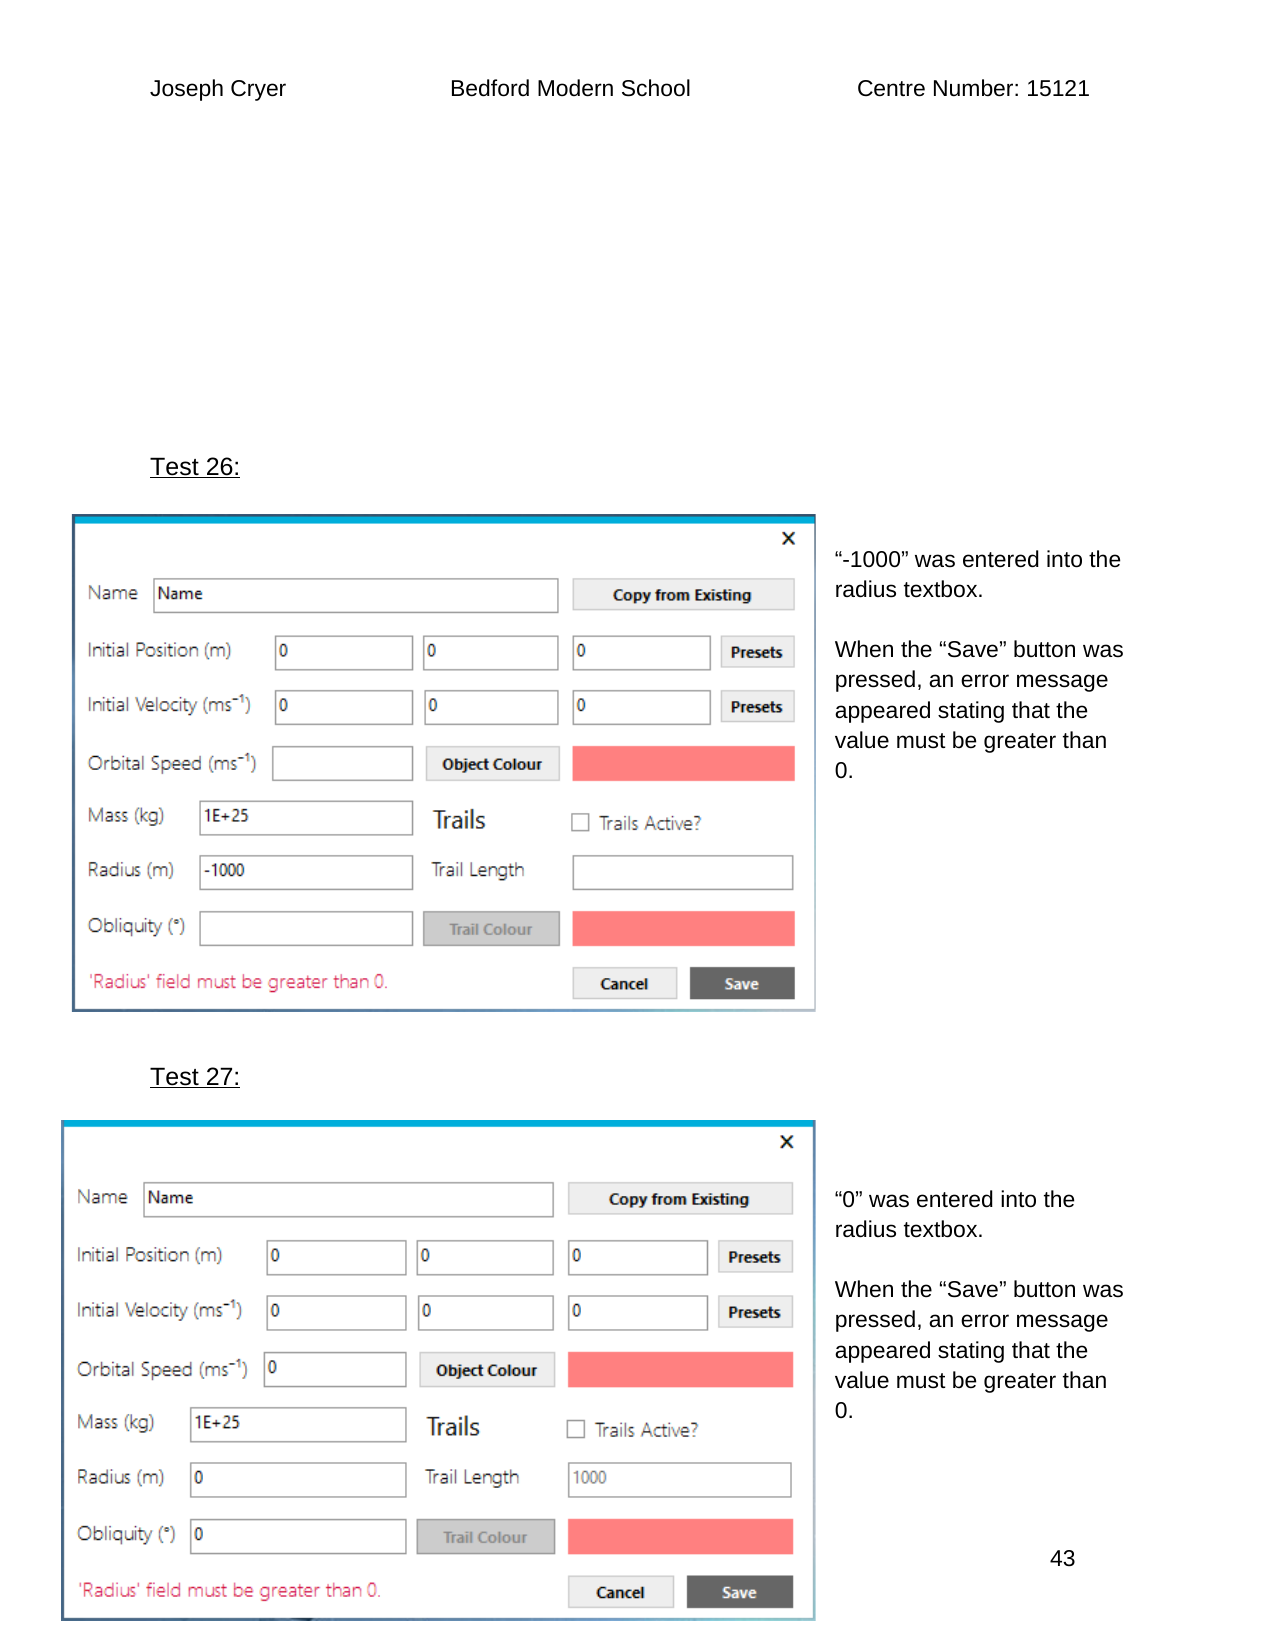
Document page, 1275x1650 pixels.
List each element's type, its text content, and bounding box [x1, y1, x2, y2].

picture [61, 1120, 816, 1621]
text “0” was entered into the radius textbox. [816, 1186, 1125, 1242]
text Test 27: [150, 1062, 1125, 1091]
text When the “Save” button was pressed, an error message appeared stating that the value must be greater than 0. [816, 1276, 1125, 1423]
picture [71, 514, 816, 1012]
text When the “Save” button was pressed, an error message appeared stating that the value must be greater than 0. [816, 636, 1125, 783]
text Test 26: [150, 452, 1125, 481]
text “-1000” was entered into the radius textbox. [816, 546, 1125, 602]
